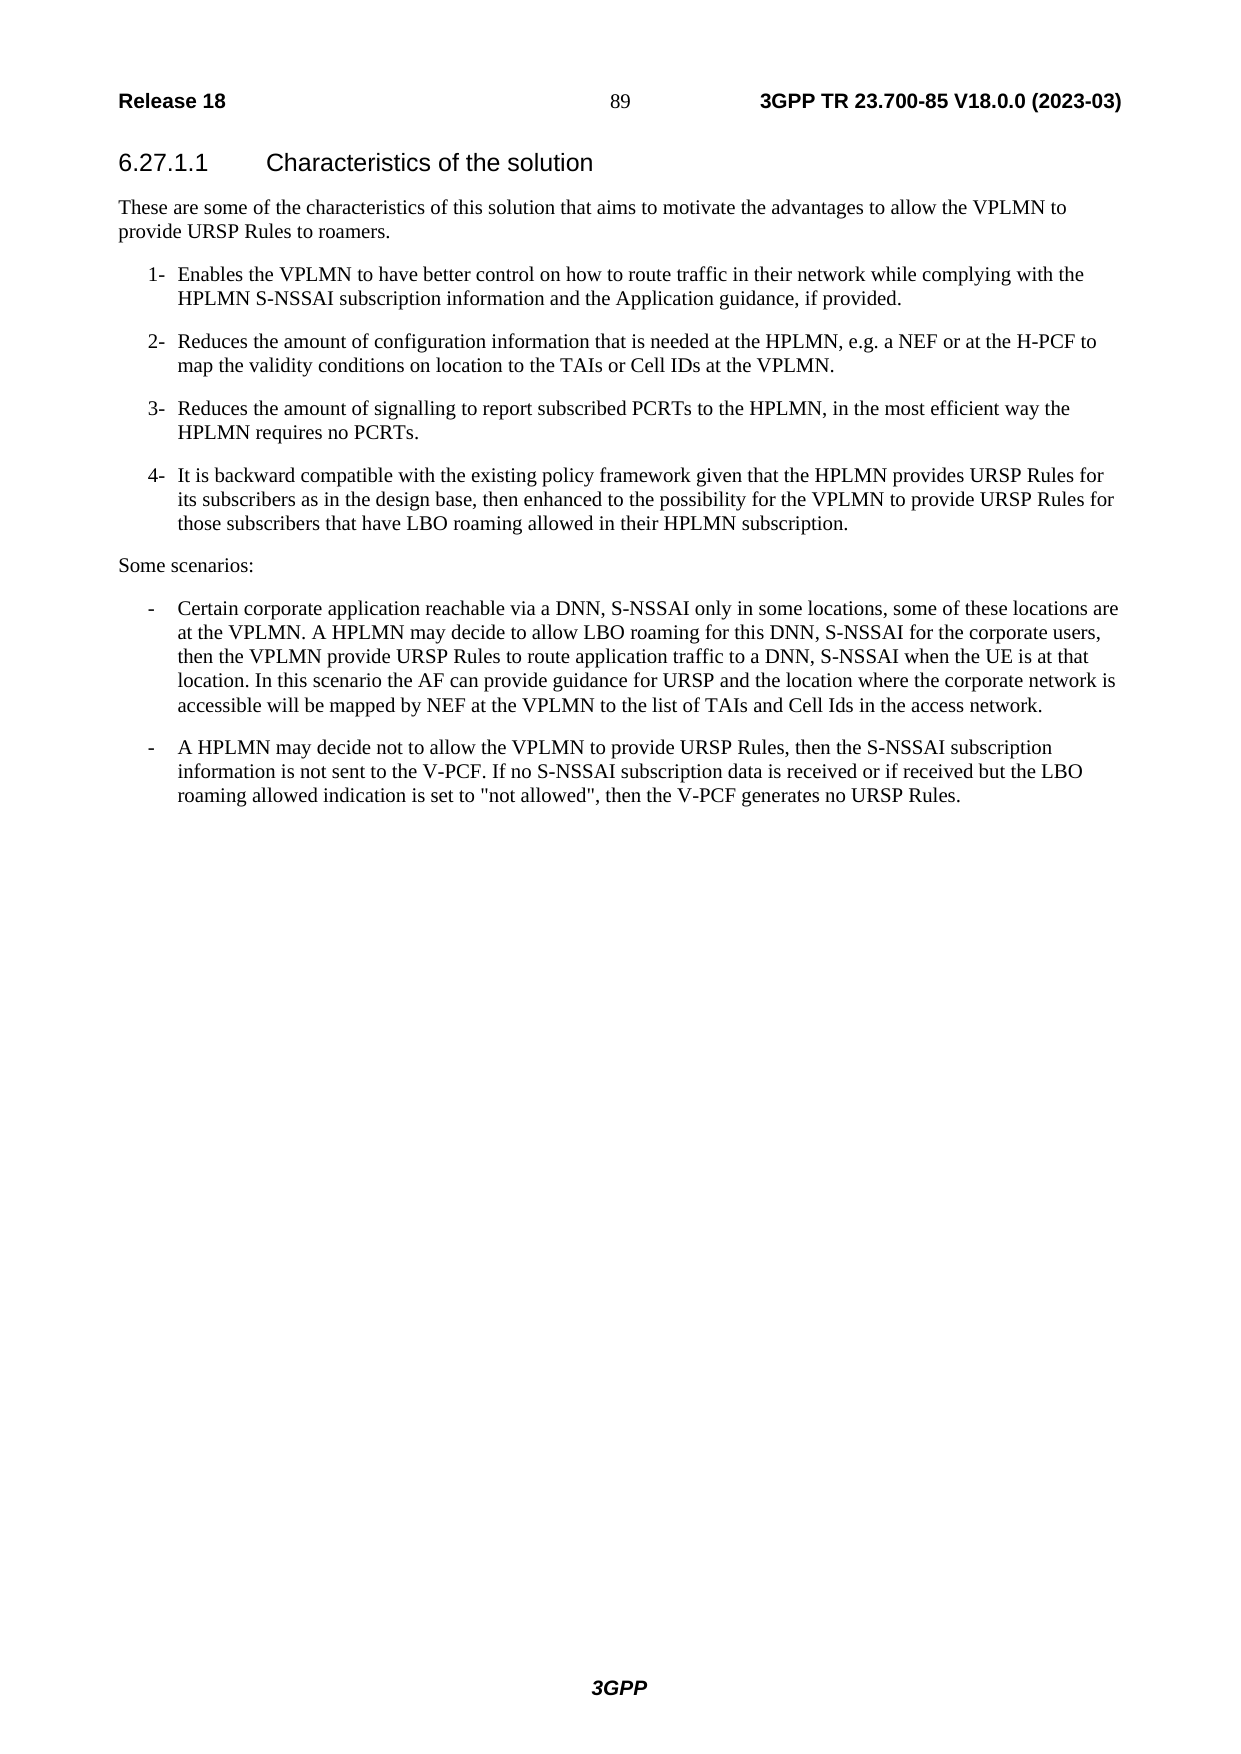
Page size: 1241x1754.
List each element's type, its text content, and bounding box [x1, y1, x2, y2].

text 3- Reduces the amount of signalling to report subscribed PCRTs to the HPLMN, in the most efficient way the HPLMN requires no PCRTs. [148, 396, 1122, 444]
subtitle 6.27.1.1 Characteristics of the solution [118, 147, 1122, 176]
text Some scenarios: [118, 553, 1122, 577]
text - A HPLMN may decide not to allow the VPLMN to provide URSP Rules, then the S-NSSAI subscription information is not sent to the V-PCF. If no S-NSSAI subscription data is received or if received but the LBO roaming allowed indication is set to "not allowed", then the V-PCF generates no URSP Rules. [148, 735, 1122, 807]
text - Certain corporate application reachable via a DNN, S-NSSAI only in some locations, some of these locations are at the VPLMN. A HPLMN may decide to allow LBO roaming for this DNN, S-NSSAI for the corporate users, then the VPLMN provide URSP Rules to route application traffic to a DNN, S-NSSAI when the UE is at that location. In this scenario the AF can provide guidance for URSP and the location where the corporate network is accessible will be mapped by NEF at the VPLMN to the list of TAIs and Cell Ids in the access network. [148, 596, 1122, 717]
text 1- Enables the VPLMN to have better control on how to route traffic in their network while complying with the HPLMN S-NSSAI subscription information and the Application guidance, if provided. [148, 262, 1122, 310]
text 4- It is backward compatible with the existing policy framework given that the HPLMN provides URSP Rules for its subscribers as in the design base, then enhanced to the possibility for the VPLMN to provide URSP Rules for those subscribers that have LBO roaming allowed in their HPLMN subscription. [148, 462, 1122, 535]
text These are some of the characteristics of this solution that aims to motivate the advantages to allow the VPLMN to provide URSP Rules to roamers. [118, 195, 1122, 243]
text 2- Reduces the amount of configuration information that is needed at the HPLMN, e.g. a NEF or at the H-PCF to map the validity conditions on location to the TAIs or Cell IDs at the VPLMN. [148, 329, 1122, 377]
